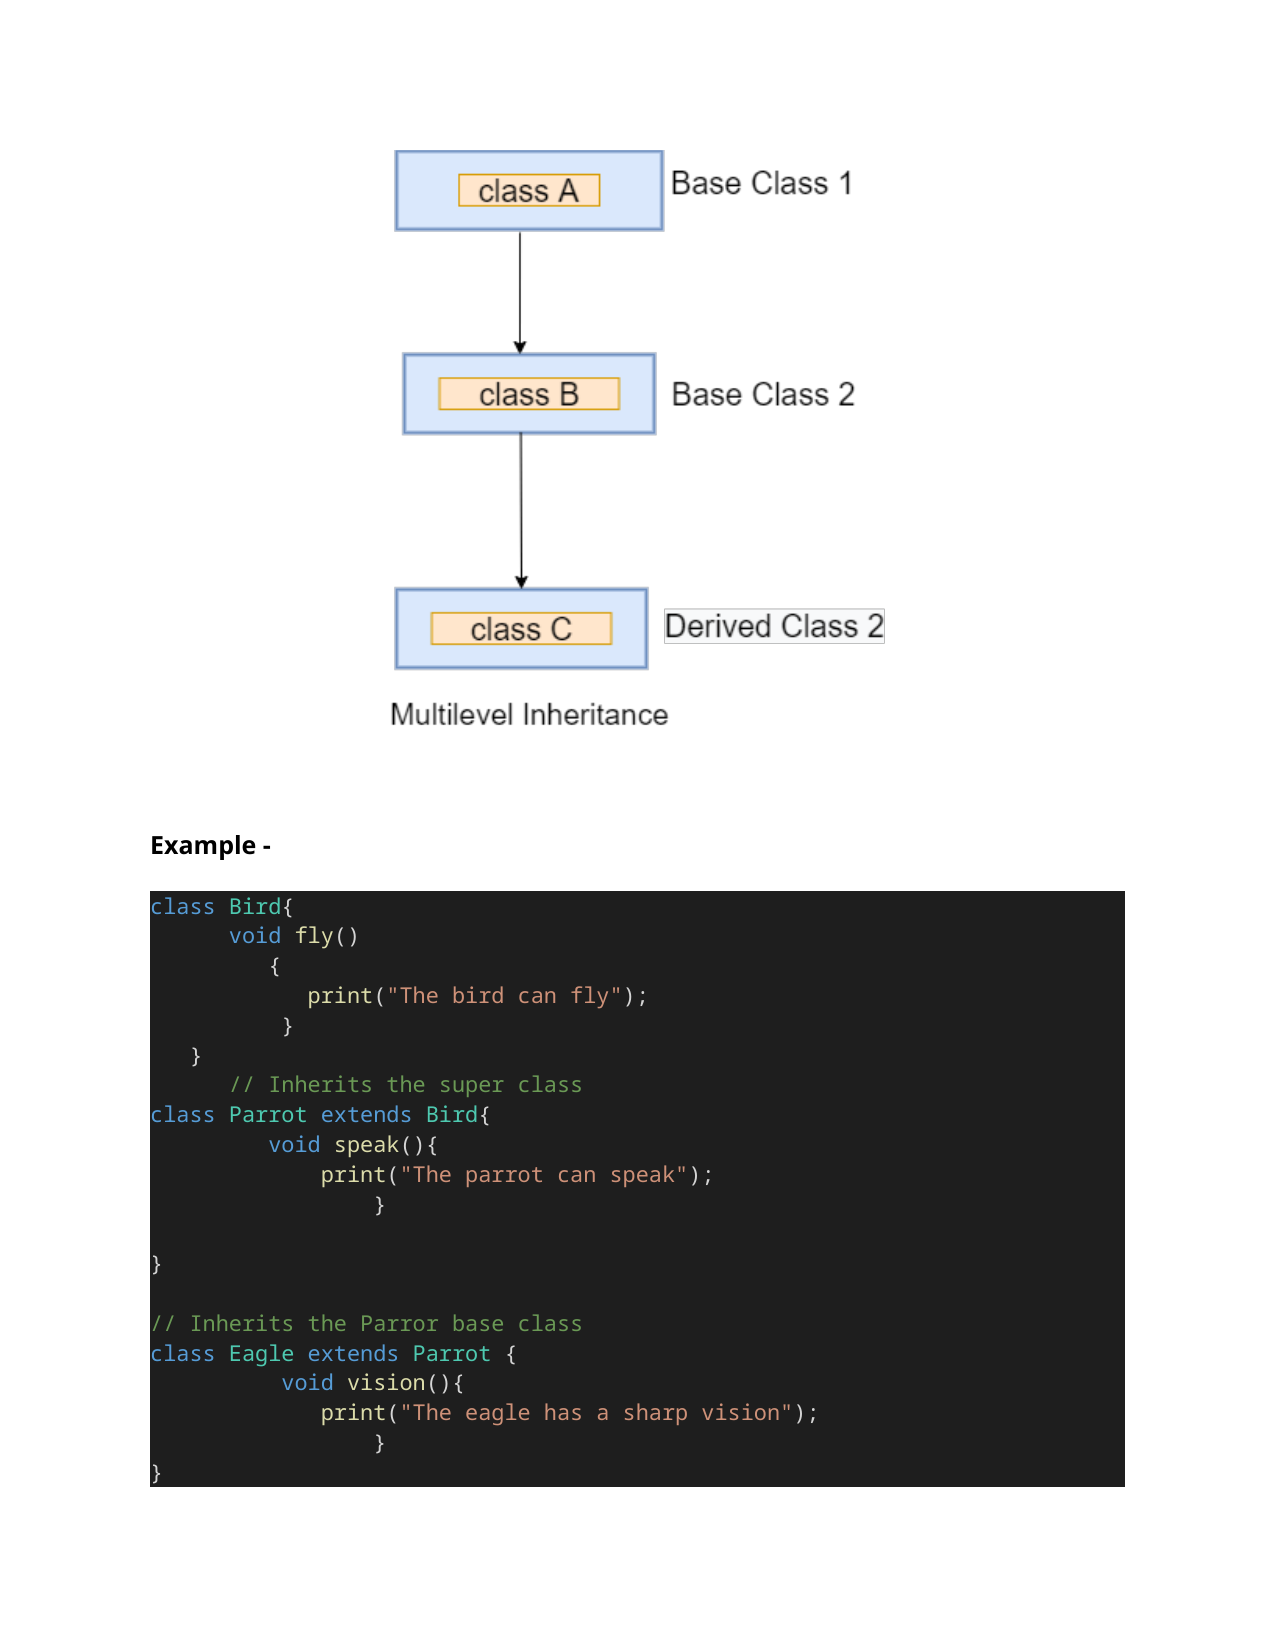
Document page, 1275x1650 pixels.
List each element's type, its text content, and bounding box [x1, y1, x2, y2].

picture [368, 150, 907, 747]
text { [150, 950, 1125, 980]
text } [150, 1010, 1125, 1040]
text print("The parrot can speak"); [150, 1159, 1125, 1189]
text class Eagle extends Parrot { [150, 1338, 1125, 1367]
text print("The eagle has a sharp vision"); [150, 1397, 1125, 1427]
text Example - [150, 827, 1125, 862]
text } [150, 1040, 1125, 1069]
text } [150, 1189, 1125, 1218]
text class Parrot extends Bird{ [150, 1099, 1125, 1129]
text } [150, 1427, 1125, 1457]
text } [150, 1248, 1125, 1278]
text class Bird{ [150, 891, 1125, 921]
text void fly() [150, 921, 1125, 950]
text // Inherits the super class [150, 1069, 1125, 1099]
text } [150, 1457, 1125, 1487]
text print("The bird can fly"); [150, 980, 1125, 1010]
text // Inherits the Parror base class [150, 1308, 1125, 1338]
text void vision(){ [150, 1367, 1125, 1397]
text void speak(){ [150, 1129, 1125, 1159]
